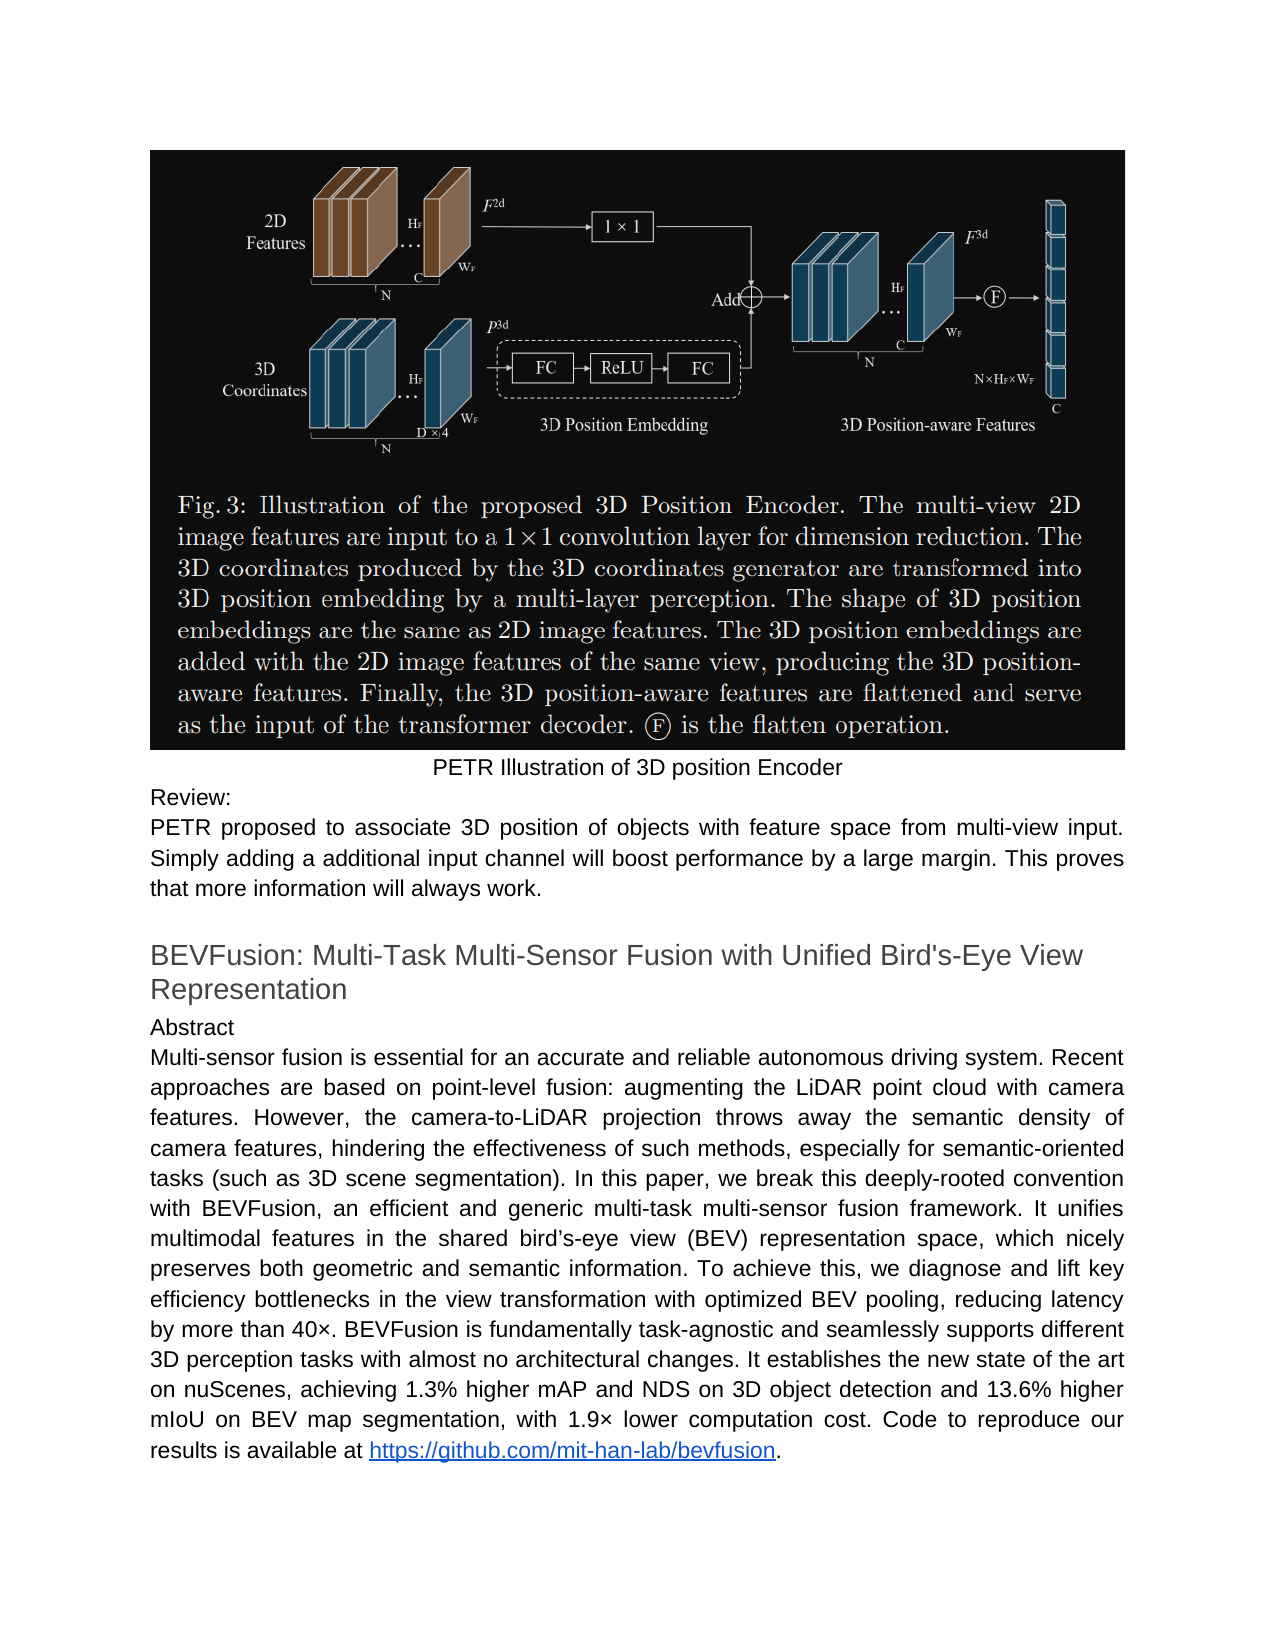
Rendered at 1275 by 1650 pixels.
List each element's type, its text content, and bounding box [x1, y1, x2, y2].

subtitle BEVFusion: Multi-Task Multi-Sensor Fusion with Unified Bird's-Eye View Representation [150, 938, 1125, 1005]
text Review: [150, 784, 1125, 810]
text PETR proposed to associate 3D position of objects with feature space from multi-view input. Simply adding a additional input channel will boost performance by a large margin. This proves that more information will always work. [150, 814, 1125, 901]
text PETR Illustration of 3D position Encoder [150, 754, 1125, 780]
text Abstract Multi-sensor fusion is essential for an accurate and reliable autonomous driving system. Recent approaches are based on point-level fusion: augmenting the LiDAR point cloud with camera features. However, the camera-to-LiDAR projection throws away the semantic density of camera features, hindering the effectiveness of such methods, especially for semantic-oriented tasks (such as 3D scene segmentation). In this paper, we break this deeply-rooted convention with BEVFusion, an efficient and generic multi-task multi-sensor fusion framework. It unifies multimodal features in the shared bird’s-eye view (BEV) representation space, which nicely preserves both geometric and semantic information. To achieve this, we diagnose and lift key efficiency bottlenecks in the view transformation with optimized BEV pooling, reducing latency by more than 40×. BEVFusion is fundamentally task-agnostic and seamlessly supports different 3D perception tasks with almost no architectural changes. It establishes the new state of the art on nuScenes, achieving 1.3% higher mAP and NDS on 3D object detection and 13.6% higher mIoU on BEV map segmentation, with 1.9× lower computation cost. Code to reproduce our results is available at https://github.com/mit-han-lab/bevfusion. [150, 1014, 1125, 1463]
picture [150, 150, 1125, 750]
